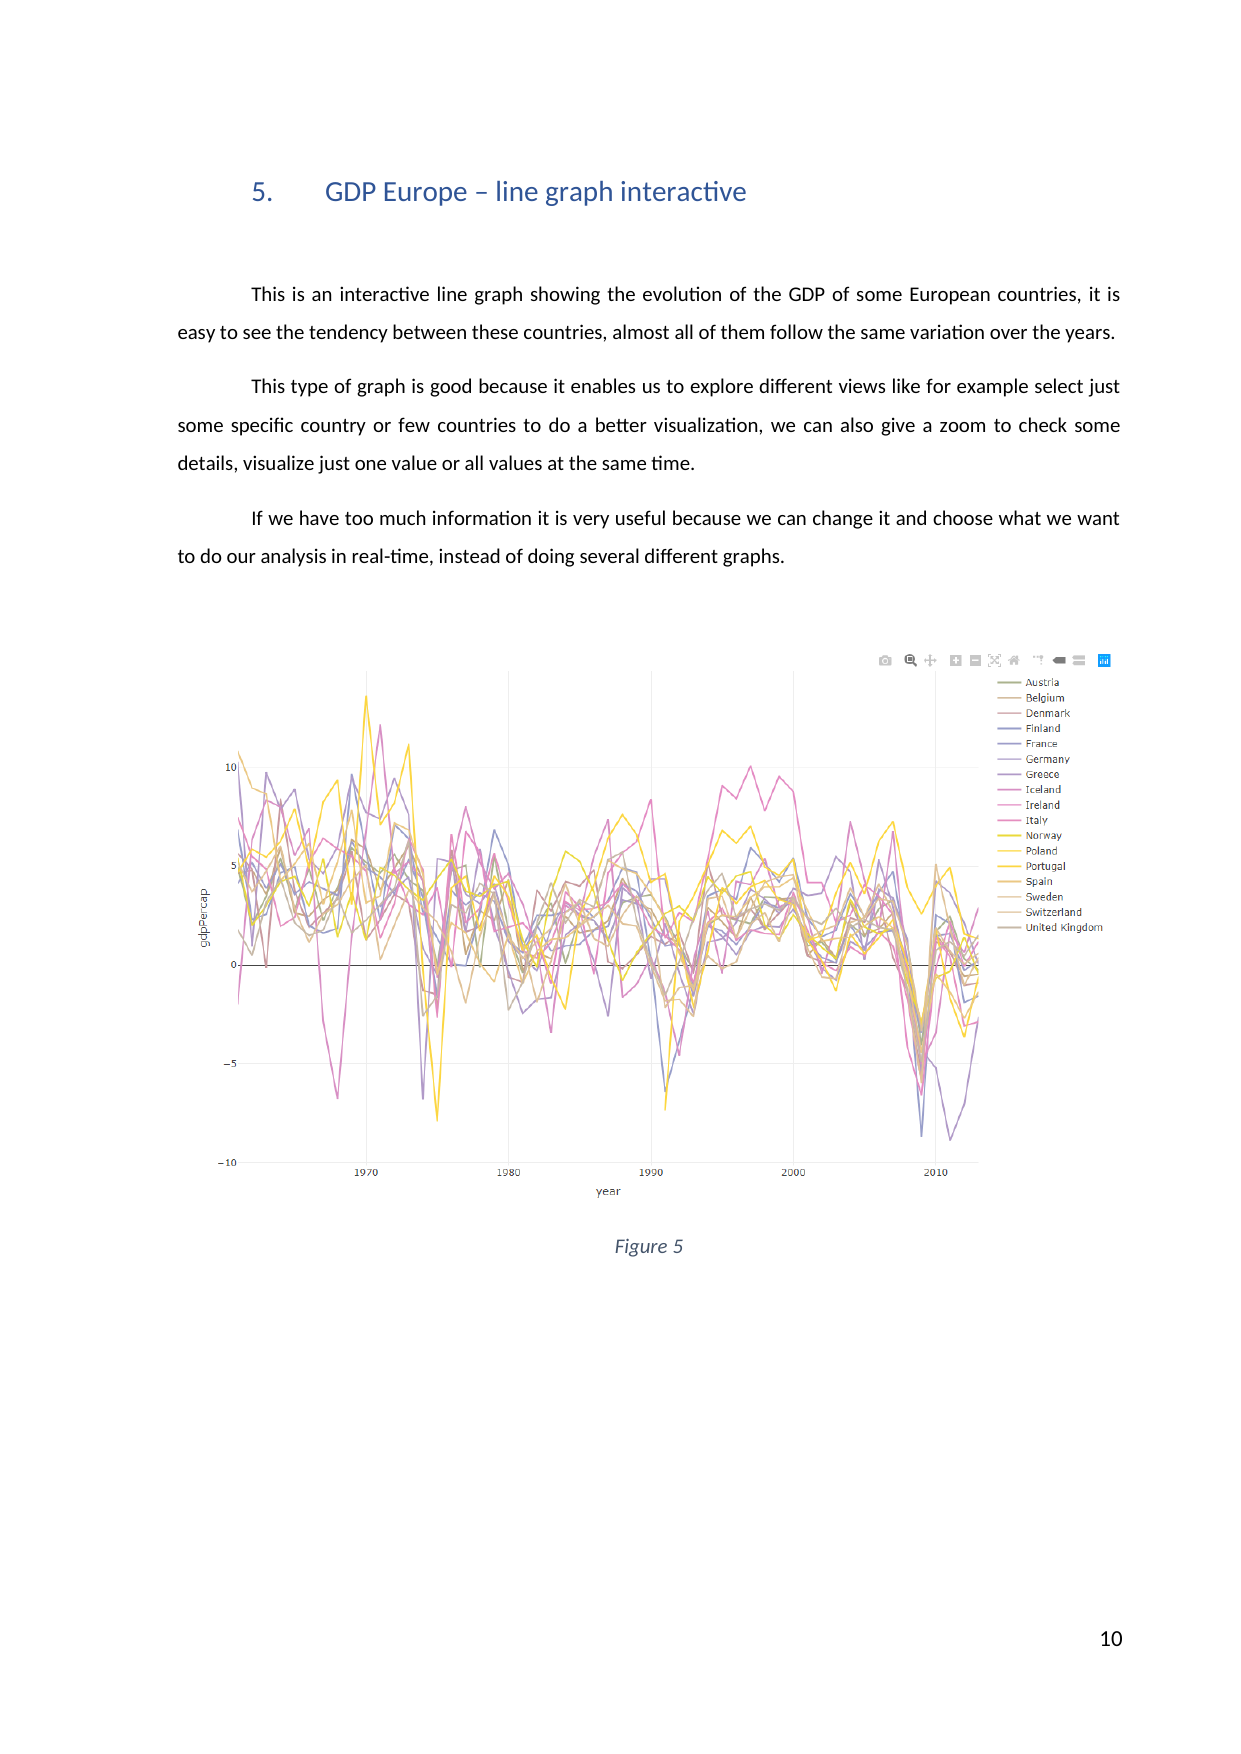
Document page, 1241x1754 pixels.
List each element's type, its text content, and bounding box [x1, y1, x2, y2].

text This type of graph is good because it enables us to explore different views like for example select just some specific country or few countries to do a better visualization, we can also give a zoom to check some details, visualize just one value or all values at the same time. [177, 374, 1122, 475]
subtitle GDP Europe – line graph interactive [177, 173, 1122, 208]
text This is an interactive line graph showing the evolution of the GDP of some European countries, it is easy to see the tendency between these countries, almost all of them follow the same variation over the years. [177, 281, 1122, 344]
picture [177, 639, 1123, 1203]
text If we have too much information it is very useful because we can change it and choose what we want to do our analysis in real-time, instead of doing several different graphs. [177, 505, 1122, 568]
text Figure 5 [177, 1233, 1122, 1259]
